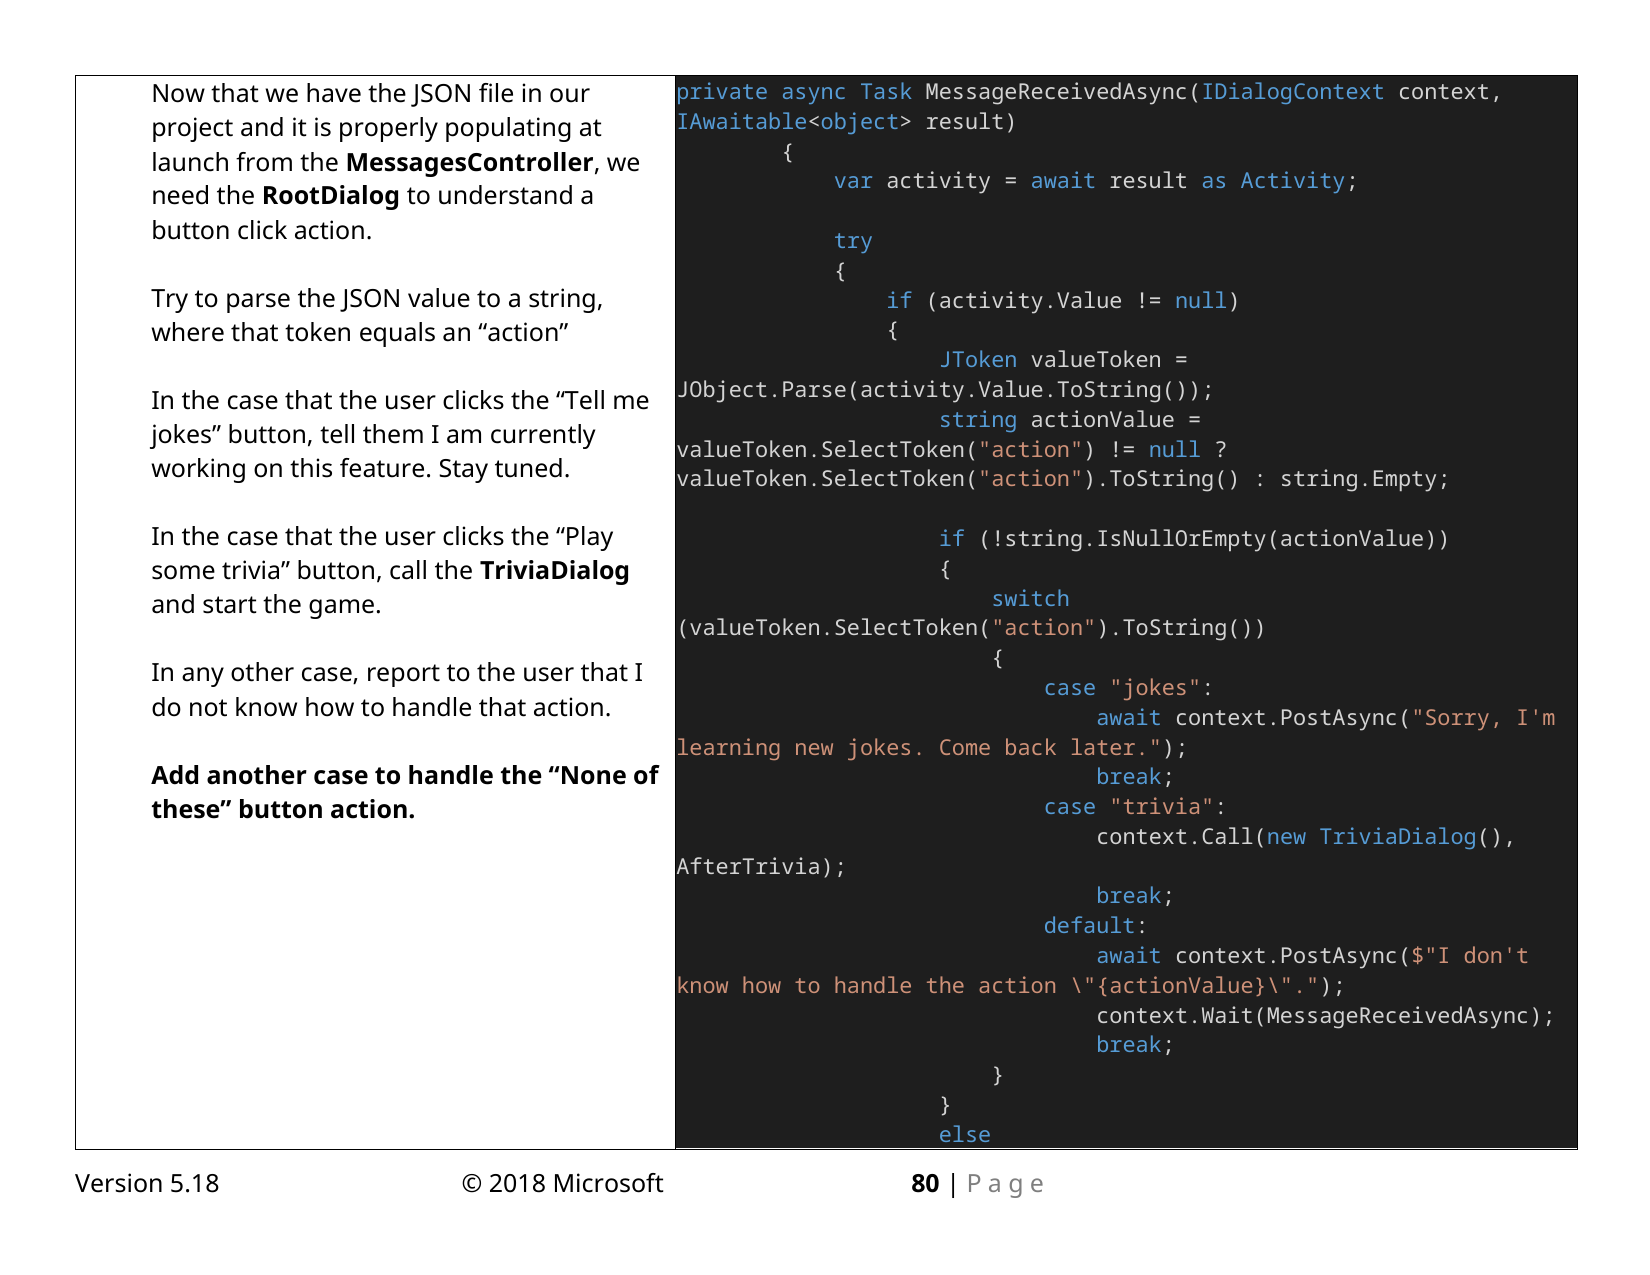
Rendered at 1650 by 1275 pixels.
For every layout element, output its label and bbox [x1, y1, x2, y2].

table_header [76, 76, 675, 1148]
